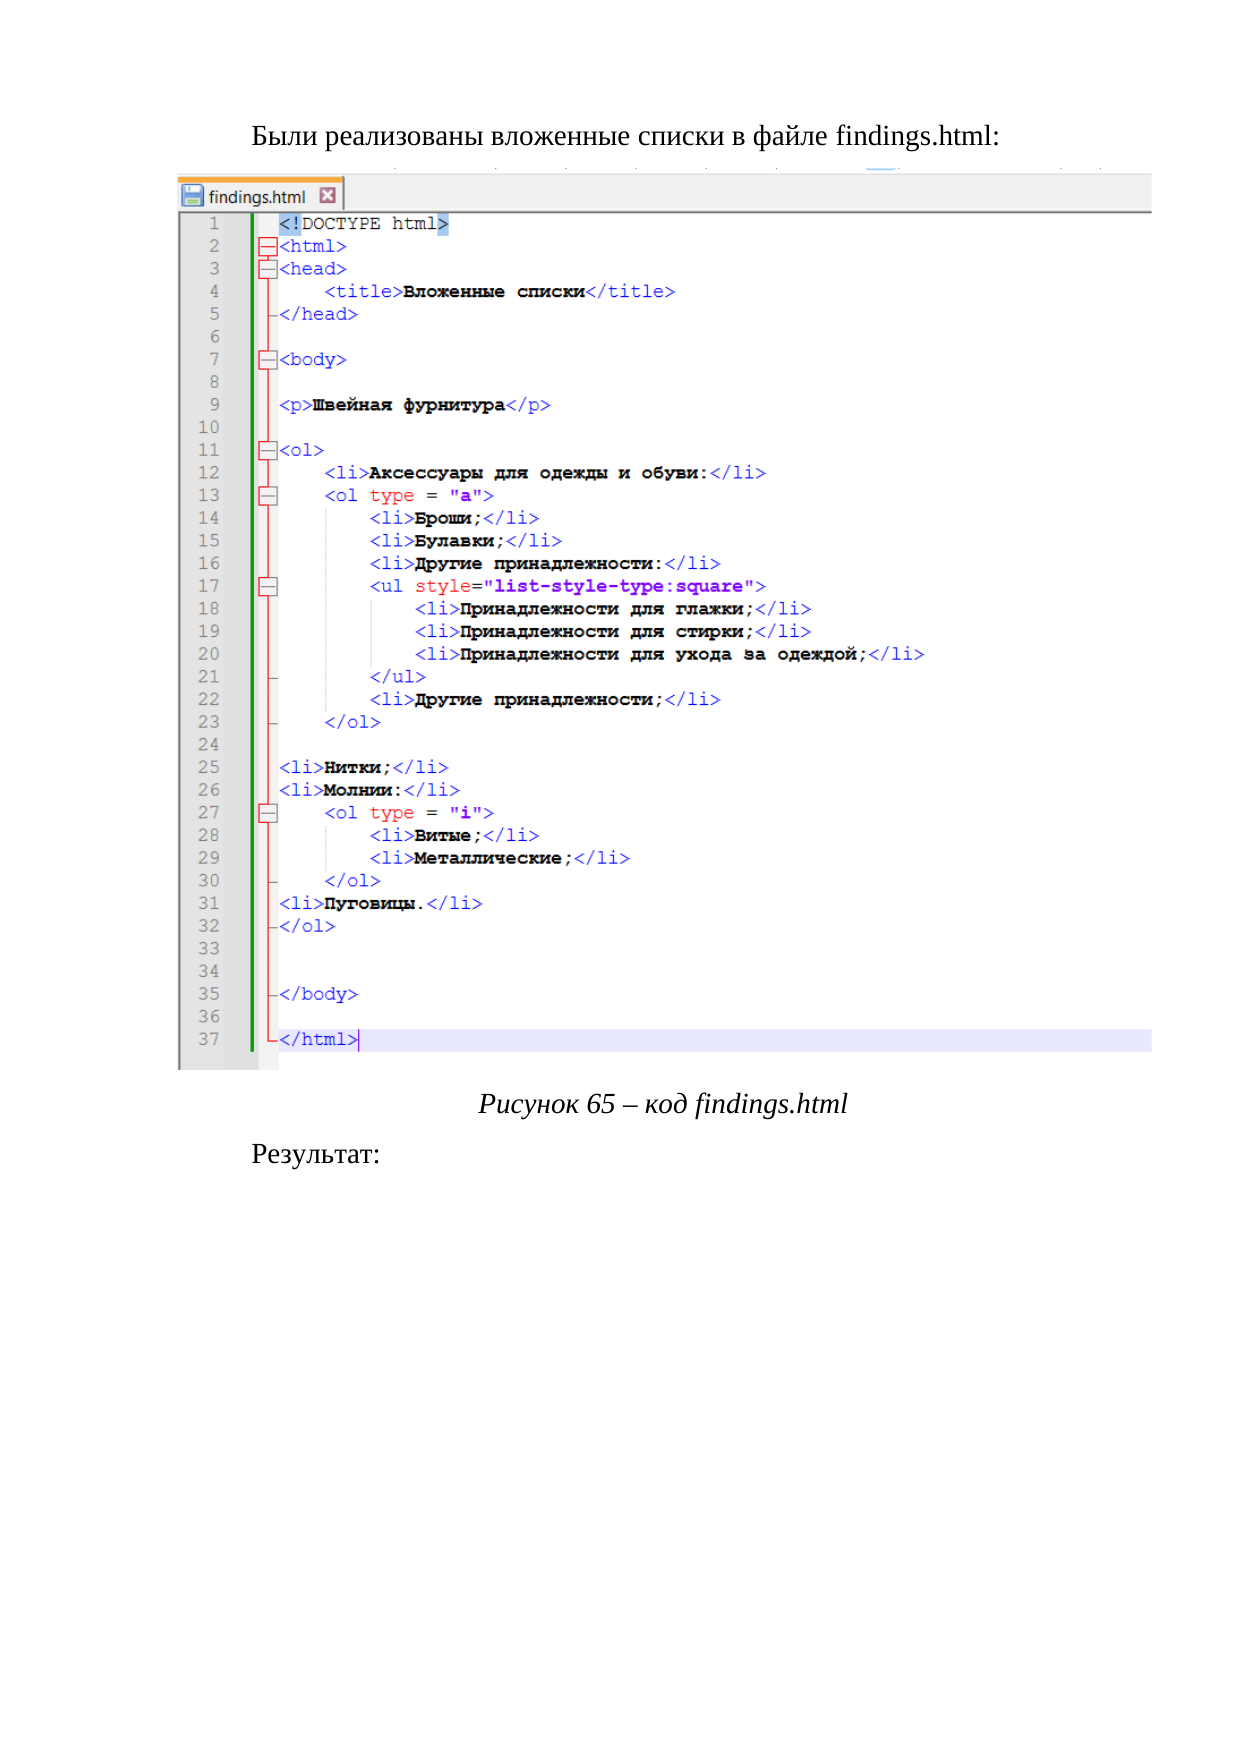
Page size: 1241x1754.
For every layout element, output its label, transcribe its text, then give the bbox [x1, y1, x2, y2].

picture [177, 168, 1152, 1070]
text Результат: [177, 1136, 1152, 1170]
text Были реализованы вложенные списки в файле findings.html: [177, 118, 1152, 152]
text Рисунок 65 – код findings.html [177, 1086, 1152, 1120]
